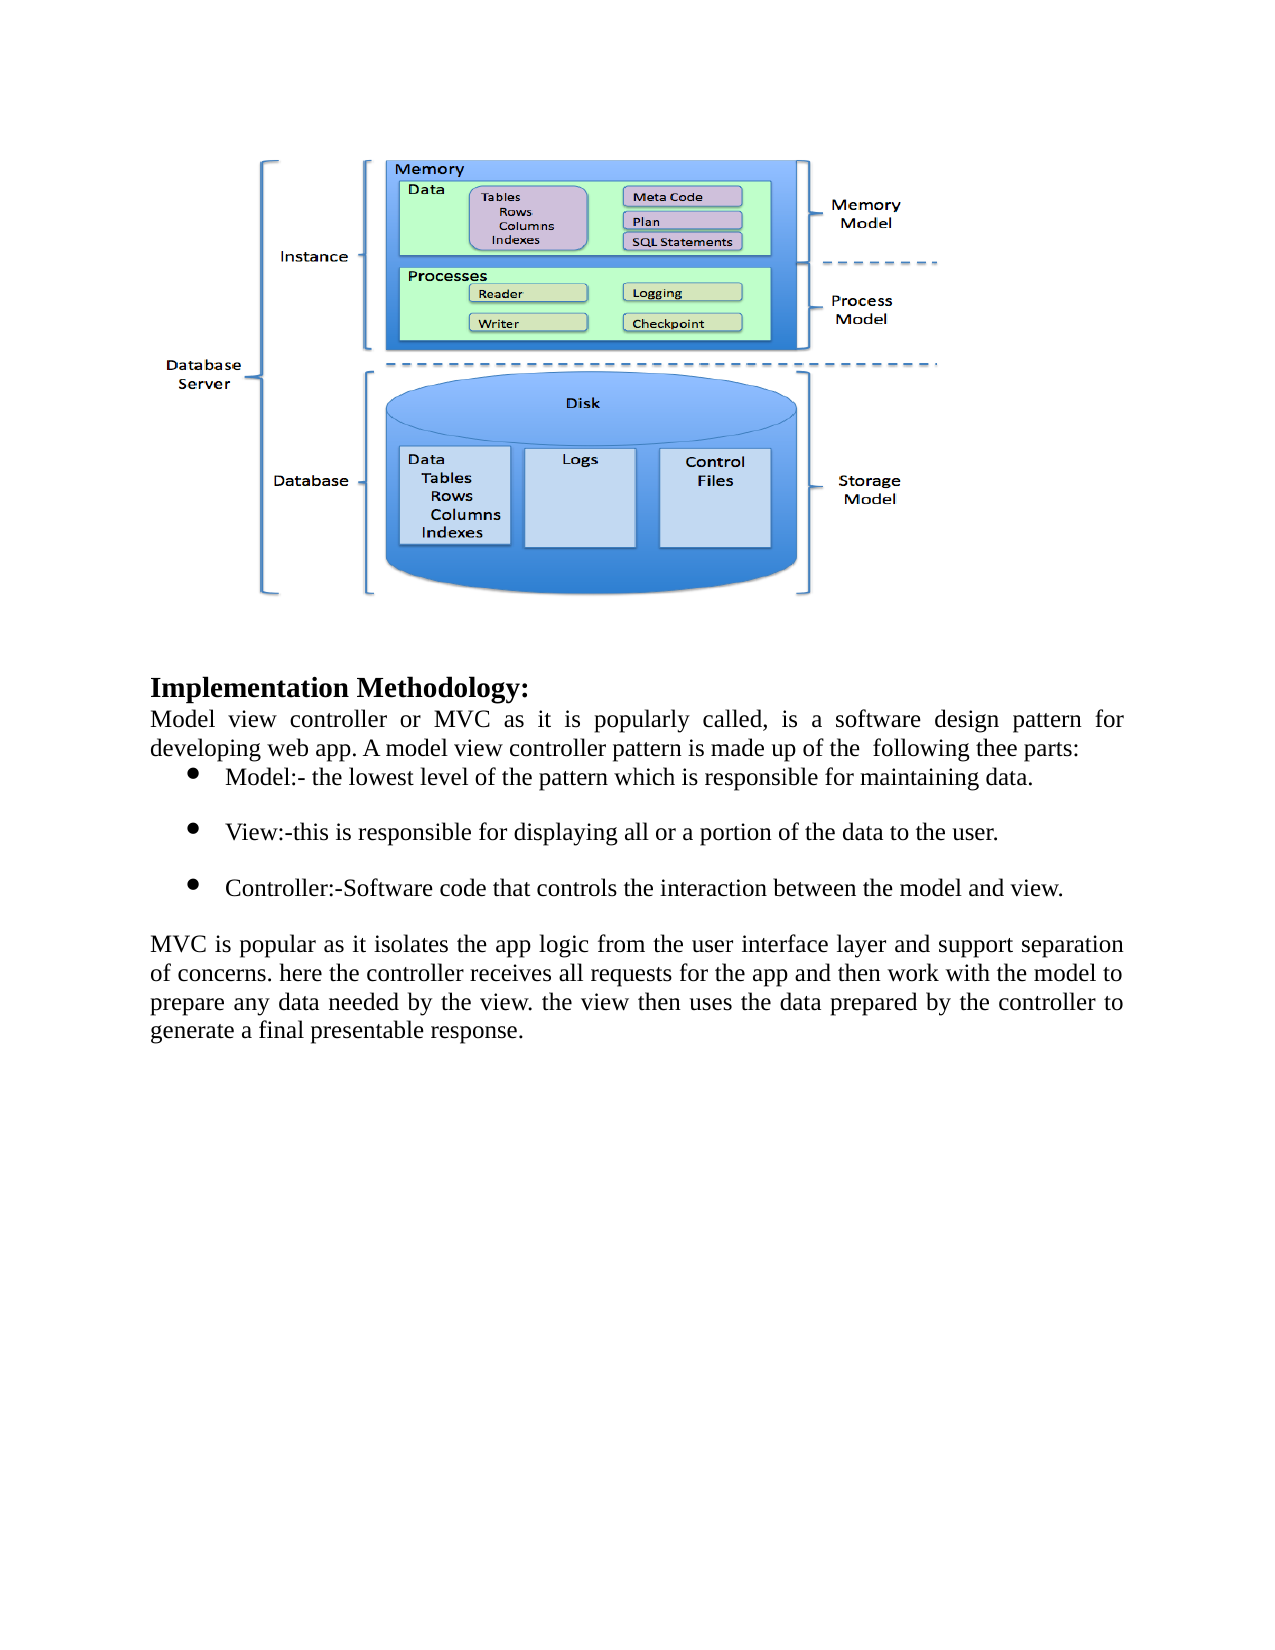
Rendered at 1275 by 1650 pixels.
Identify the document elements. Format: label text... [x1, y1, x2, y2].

text Implementation Methodology: [150, 671, 1125, 704]
text MVC is popular as it isolates the app logic from the user interface layer and support separation of concerns. here the controller receives all requests for the app and then work with the model to prepare any data needed by the view. the view then uses the data prepared by the controller to generate a final presentable response. [150, 929, 1125, 1044]
list Model:- the lowest level of the pattern which is responsible for maintaining data. [187, 762, 1125, 792]
picture [150, 150, 943, 599]
list Controller:-Software code that controls the interaction between the model and view. [187, 873, 1125, 904]
list View:-this is responsible for displaying all or a portion of the data to the user. [187, 817, 1125, 848]
text Model view controller or MVC as it is popularly called, is a software design pattern for developing web app. A model view controller pattern is made up of the following thee parts: [150, 704, 1125, 762]
